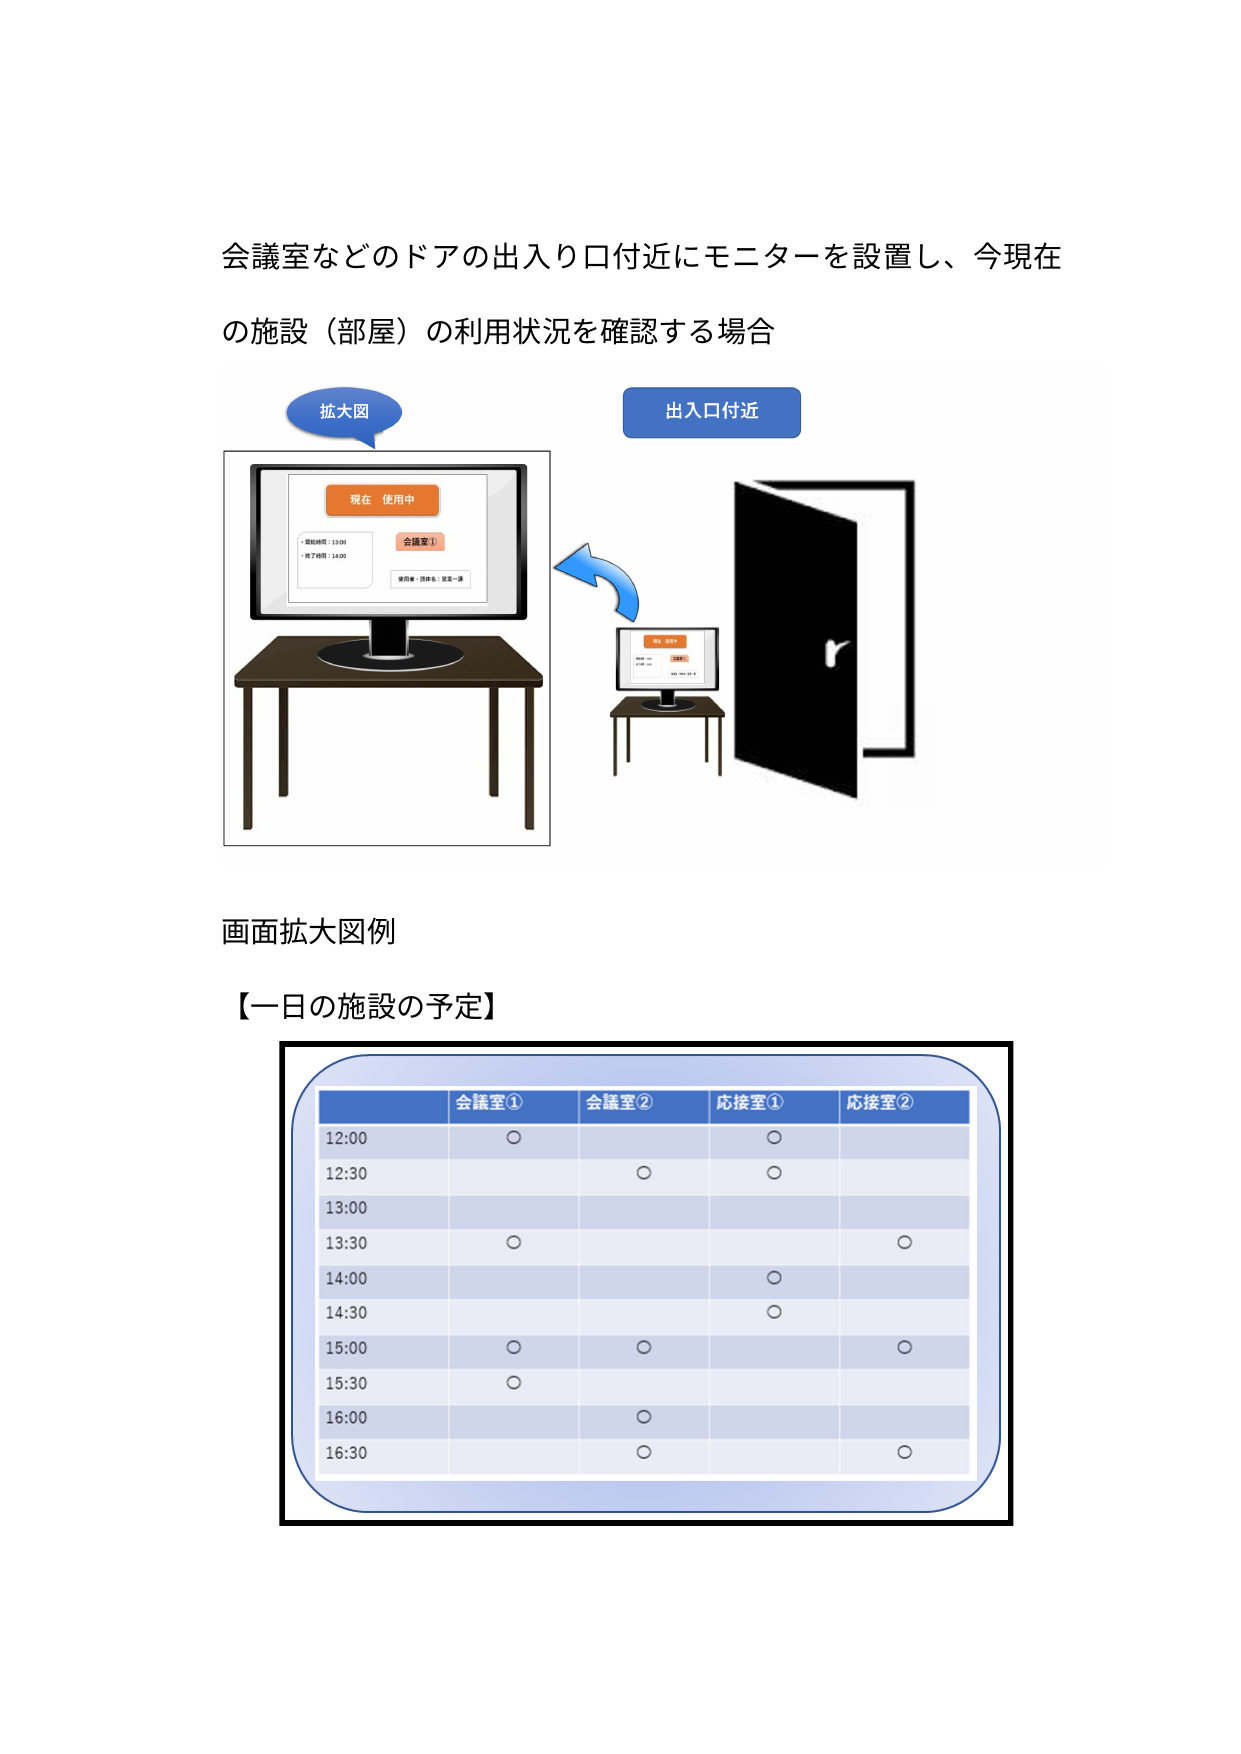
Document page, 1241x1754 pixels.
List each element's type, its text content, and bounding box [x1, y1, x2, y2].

text 画面拡大図例 [221, 892, 1063, 967]
picture [221, 366, 1107, 866]
text 【一日の施設の予定】 [221, 967, 1063, 1042]
picture [279, 1041, 1014, 1526]
text 会議室などのドアの出入り口付近にモニターを設置し、今現在の施設（部屋）の利用状況を確認する場合 [221, 217, 1063, 366]
